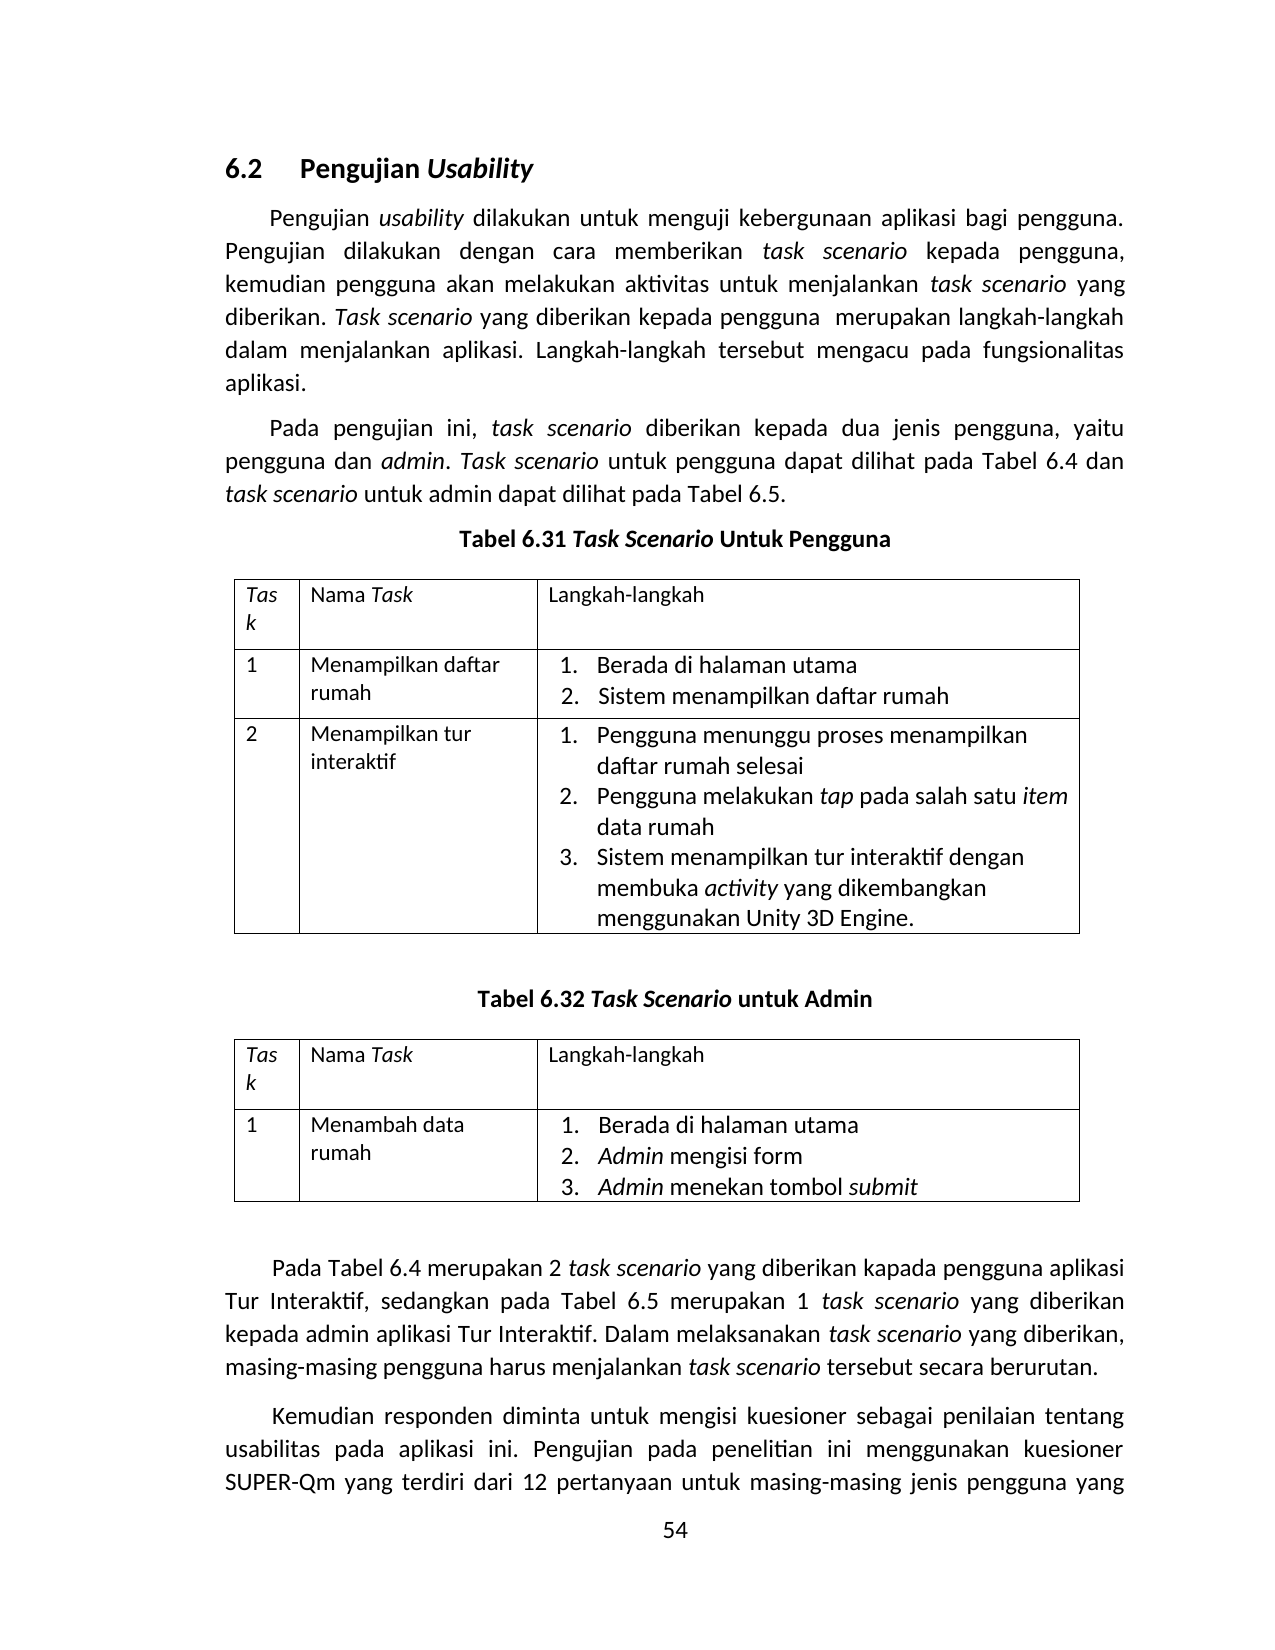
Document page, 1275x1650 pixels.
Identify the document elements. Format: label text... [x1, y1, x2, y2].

table_header Nama Task [300, 1040, 537, 1109]
table_header Task [235, 580, 299, 649]
table_cell Menampilkan daftar rumah [300, 650, 537, 718]
table_cell Berada di halaman utama Sistem menampilkan daftar rumah [538, 650, 1079, 718]
table_cell Menambah data rumah [300, 1110, 537, 1201]
text Pada Tabel 6.4 merupakan 2 task scenario yang diberikan kapada pengguna aplikasi Tur Interaktif, sedangkan pada Tabel 6.5 merupakan 1 task scenario yang diberikan kepada admin aplikasi Tur Interaktif. Dalam melaksanakan task scenario yang diberikan, masing-masing pengguna harus menjalankan task scenario tersebut secara berurutan. [225, 1252, 1125, 1381]
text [225, 1400, 1125, 1497]
table_header Task [235, 1040, 299, 1109]
table_cell 1 [235, 1110, 299, 1201]
table_header Langkah-langkah [538, 580, 1079, 649]
table_cell 1 [235, 650, 299, 718]
text Pengujian Usability [225, 150, 1125, 186]
table_cell Menampilkan tur interaktif [300, 719, 537, 933]
table_cell 2 [235, 719, 299, 933]
table_cell Berada di halaman utama Admin mengisi form Admin menekan tombol submit [538, 1110, 1079, 1201]
table_header Nama Task [300, 580, 537, 649]
text Pada pengujian ini, task scenario diberikan kepada dua jenis pengguna, yaitu pengguna dan admin. Task scenario untuk pengguna dapat dilihat pada Tabel 6.4 dan task scenario untuk admin dapat dilihat pada Tabel 6.5. [225, 412, 1125, 509]
table_header Langkah-langkah [538, 1040, 1079, 1109]
table_cell Pengguna menunggu proses menampilkan daftar rumah selesai Pengguna melakukan tap pada salah satu item data rumah Sistem menampilkan tur interaktif dengan membuka activity yang dikembangkan menggunakan Unity 3D Engine. [538, 719, 1079, 933]
text Pengujian usability dilakukan untuk menguji kebergunaan aplikasi bagi pengguna. Pengujian dilakukan dengan cara memberikan task scenario kepada pengguna, kemudian pengguna akan melakukan aktivitas untuk menjalankan task scenario yang diberikan. Task scenario yang diberikan kepada pengguna merupakan langkah-langkah dalam menjalankan aplikasi. Langkah-langkah tersebut mengacu pada fungsionalitas aplikasi. [225, 202, 1125, 397]
